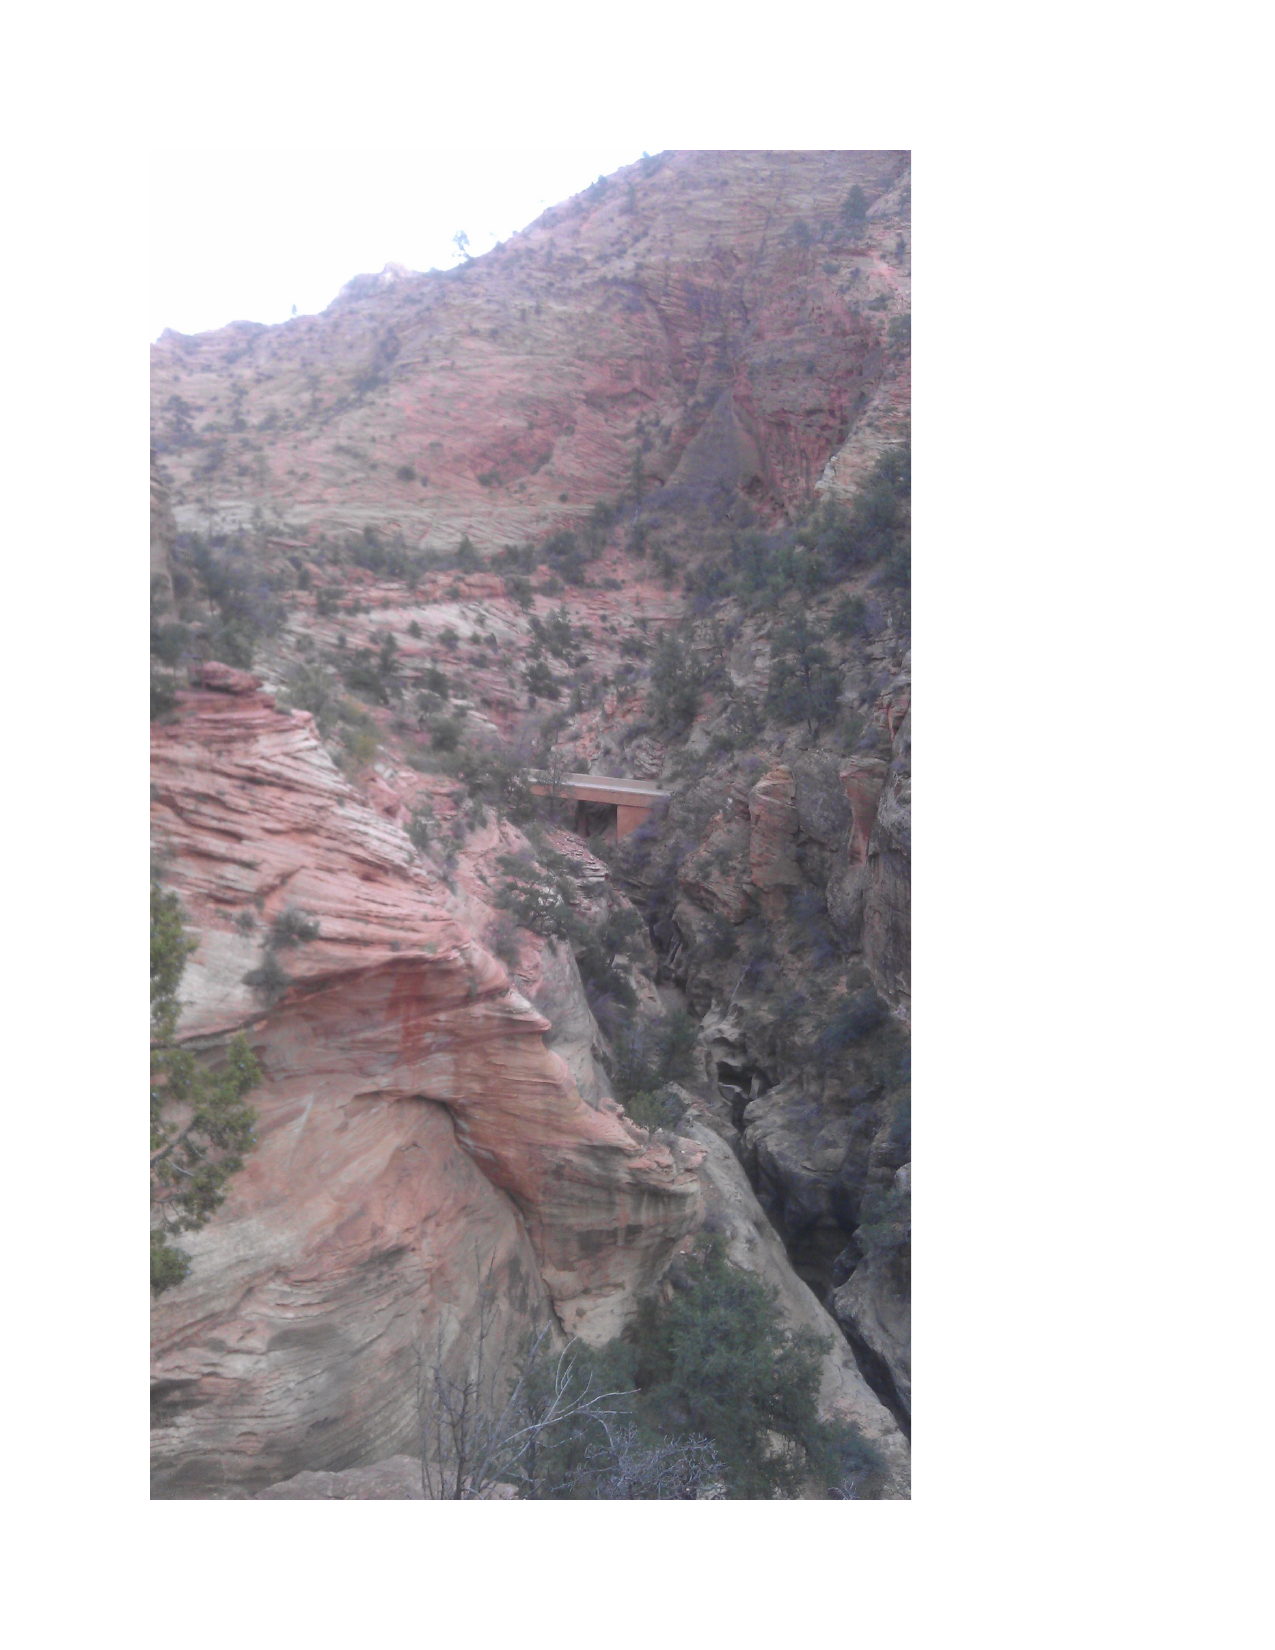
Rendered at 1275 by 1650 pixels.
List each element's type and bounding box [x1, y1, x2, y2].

picture [150, 150, 912, 1500]
